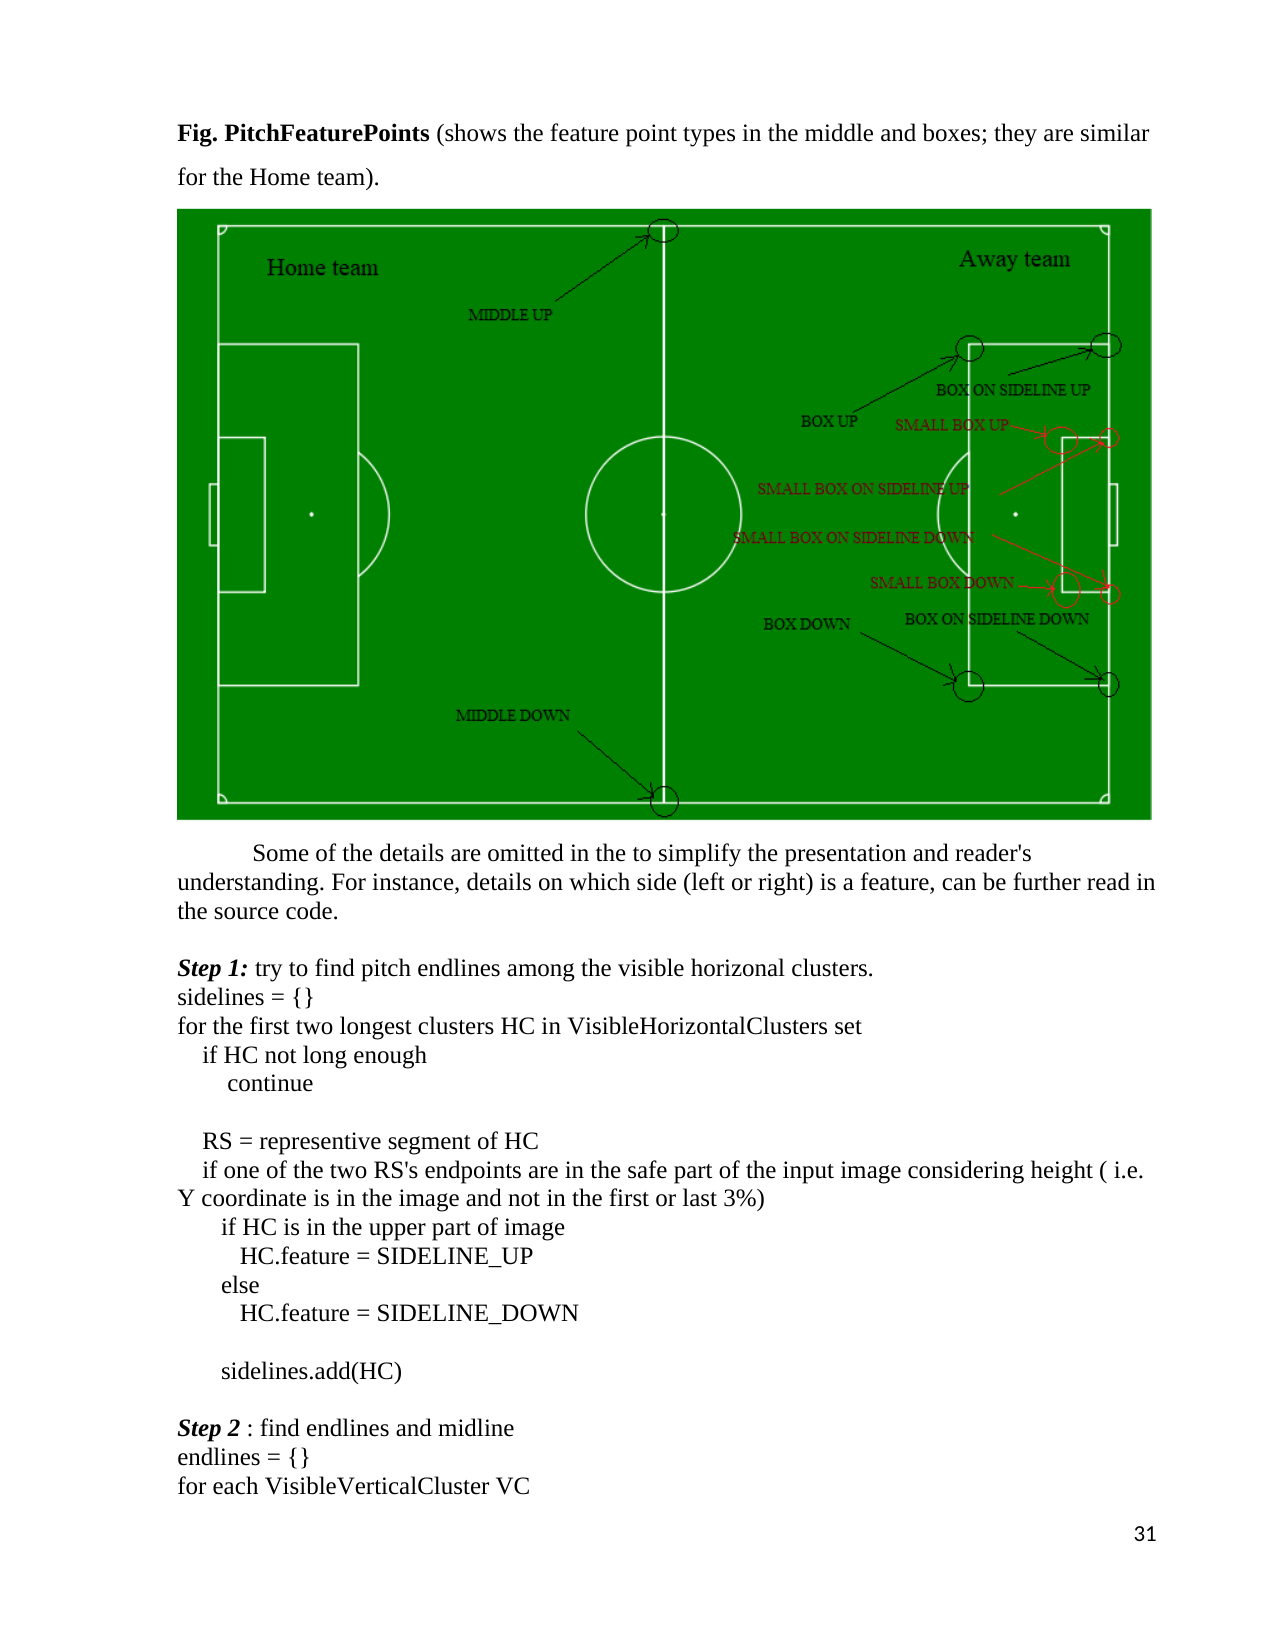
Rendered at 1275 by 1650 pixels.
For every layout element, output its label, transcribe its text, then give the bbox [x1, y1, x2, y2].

text Fig. PitchFeaturePoints (shows the feature point types in the middle and boxes; they are similar for the Home team). [177, 118, 1156, 190]
picture [177, 204, 1152, 825]
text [177, 838, 1156, 1500]
